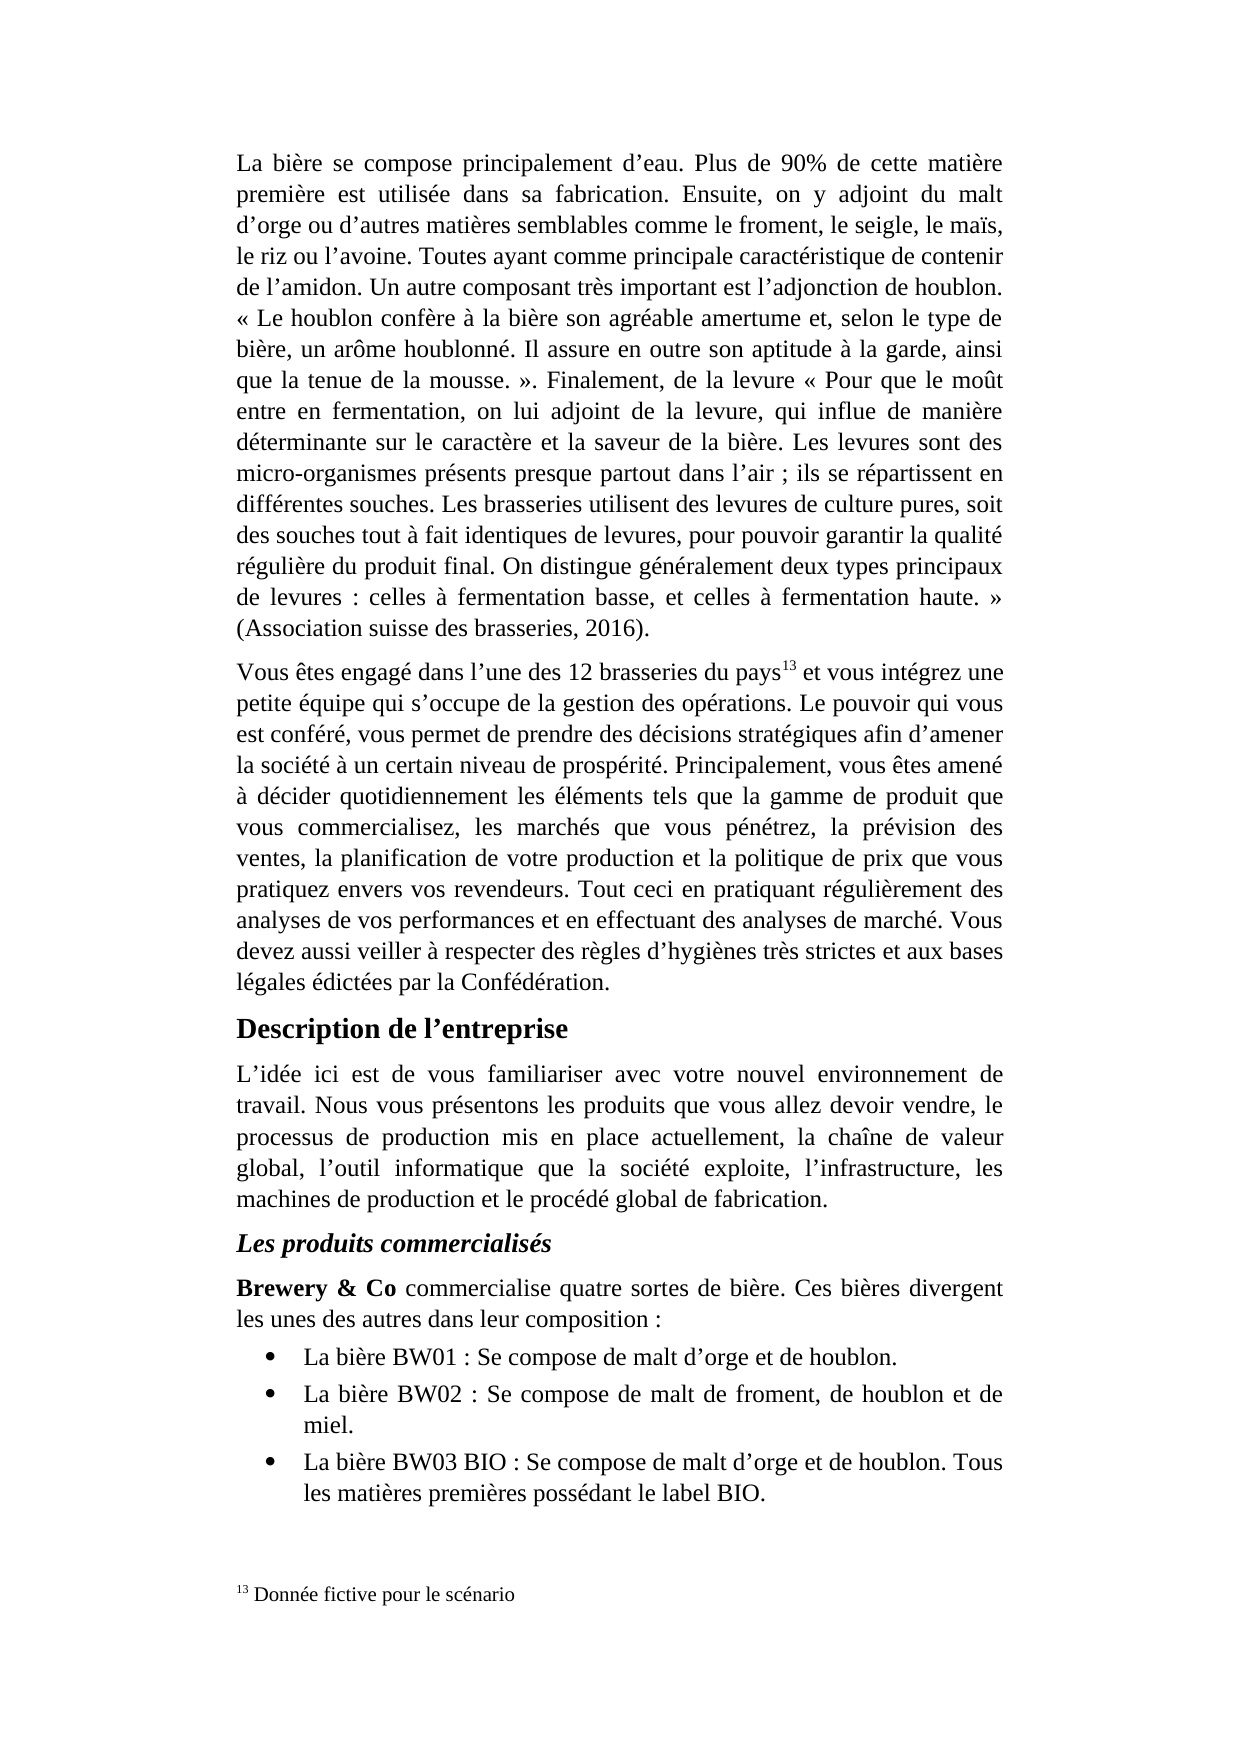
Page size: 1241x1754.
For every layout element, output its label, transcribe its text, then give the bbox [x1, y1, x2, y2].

list La bière BW01 : Se compose de malt d’orge et de houblon. [266, 1342, 1004, 1370]
text Description de l’entreprise [236, 1011, 1004, 1044]
text L’idée ici est de vous familiariser avec votre nouvel environnement de travail. Nous vous présentons les produits que vous allez devoir vendre, le processus de production mis en place actuellement, la chaîne de valeur global, l’outil informatique que la société exploite, l’infrastructure, les machines de production et le procédé global de fabrication. [236, 1059, 1004, 1212]
list La bière BW03 BIO : Se compose de malt d’orge et de houblon. Tous les matières premières possédant le label BIO. [266, 1447, 1004, 1507]
text Les produits commercialisés [236, 1227, 1004, 1258]
text Brewery & Co commercialise quatre sortes de bière. Ces bières divergent les unes des autres dans leur composition : [236, 1273, 1004, 1333]
text La bière se compose principalement d’eau. Plus de 90% de cette matière première est utilisée dans sa fabrication. Ensuite, on y adjoint du malt d’orge ou d’autres matières semblables comme le froment, le seigle, le maïs, le riz ou l’avoine. Toutes ayant comme principale caractéristique de contenir de l’amidon. Un autre composant très important est l’adjonction de houblon. « Le houblon confère à la bière son agréable amertume et, selon le type de bière, un arôme houblonné. Il assure en outre son aptitude à la garde, ainsi que la tenue de la mousse. ». Finalement, de la levure « Pour que le moût entre en fermentation, on lui adjoint de la levure, qui influe de manière déterminante sur le caractère et la saveur de la bière. Les levures sont des micro-organismes présents presque partout dans l’air ; ils se répartissent en différentes souches. Les brasseries utilisent des levures de culture pures, soit des souches tout à fait identiques de levures, pour pouvoir garantir la qualité régulière du produit final. On distingue généralement deux types principaux de levures : celles à fermentation basse, et celles à fermentation haute. » (Association suisse des brasseries, 2016). [236, 148, 1004, 642]
text Vous êtes engagé dans l’une des 12 brasseries du pays et vous intégrez une petite équipe qui s’occupe de la gestion des opérations. Le pouvoir qui vous est conféré, vous permet de prendre des décisions stratégiques afin d’amener la société à un certain niveau de prospérité. Principalement, vous êtes amené à décider quotidiennement les éléments tels que la gamme de produit que vous commercialisez, les marchés que vous pénétrez, la prévision des ventes, la planification de votre production et la politique de prix que vous pratiquez envers vos revendeurs. Tout ceci en pratiquant régulièrement des analyses de vos performances et en effectuant des analyses de marché. Vous devez aussi veiller à respecter des règles d’hygiènes très strictes et aux bases légales édictées par la Confédération. [236, 657, 1004, 996]
list La bière BW02 : Se compose de malt de froment, de houblon et de miel. [266, 1379, 1004, 1439]
